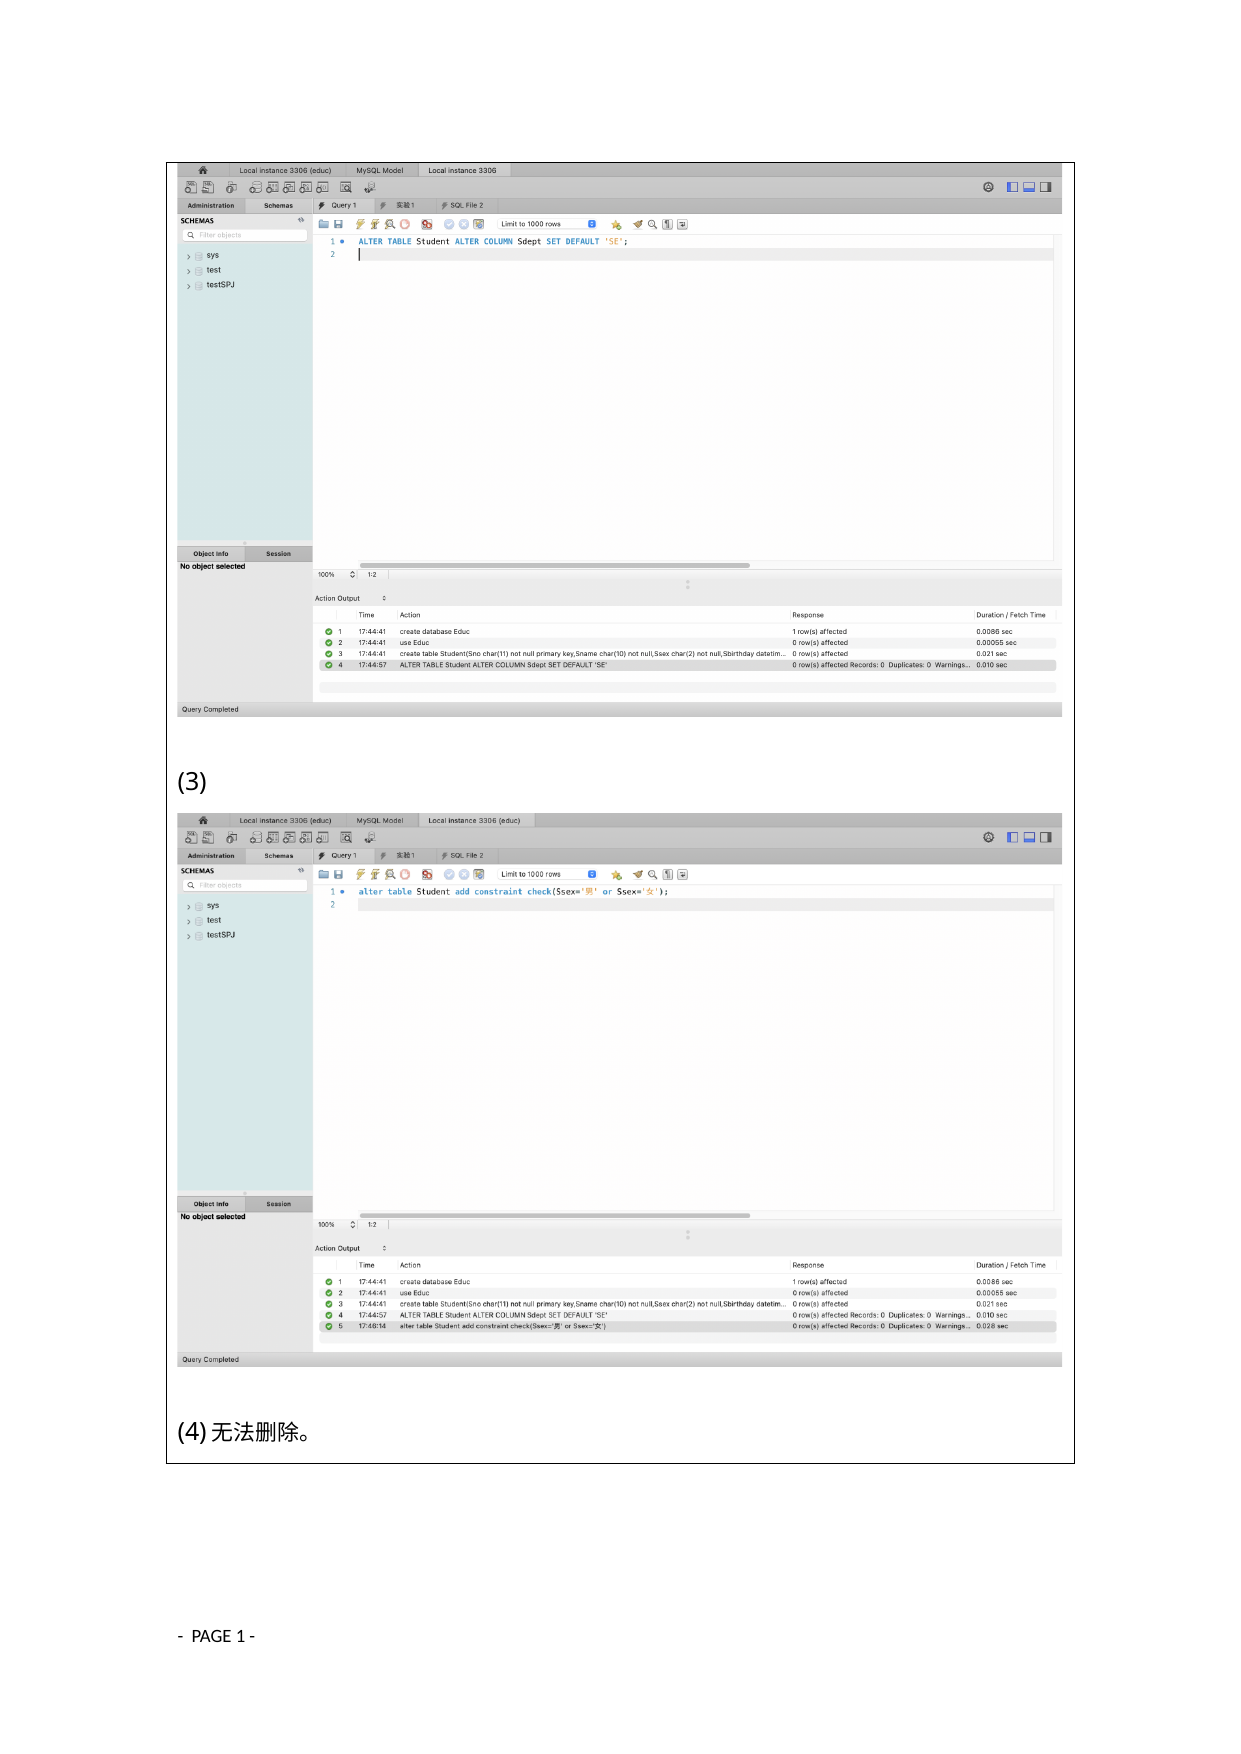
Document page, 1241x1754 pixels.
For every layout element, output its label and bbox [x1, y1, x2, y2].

table_cell [167, 163, 1074, 1463]
picture [177, 163, 1063, 717]
picture [177, 813, 1063, 1367]
